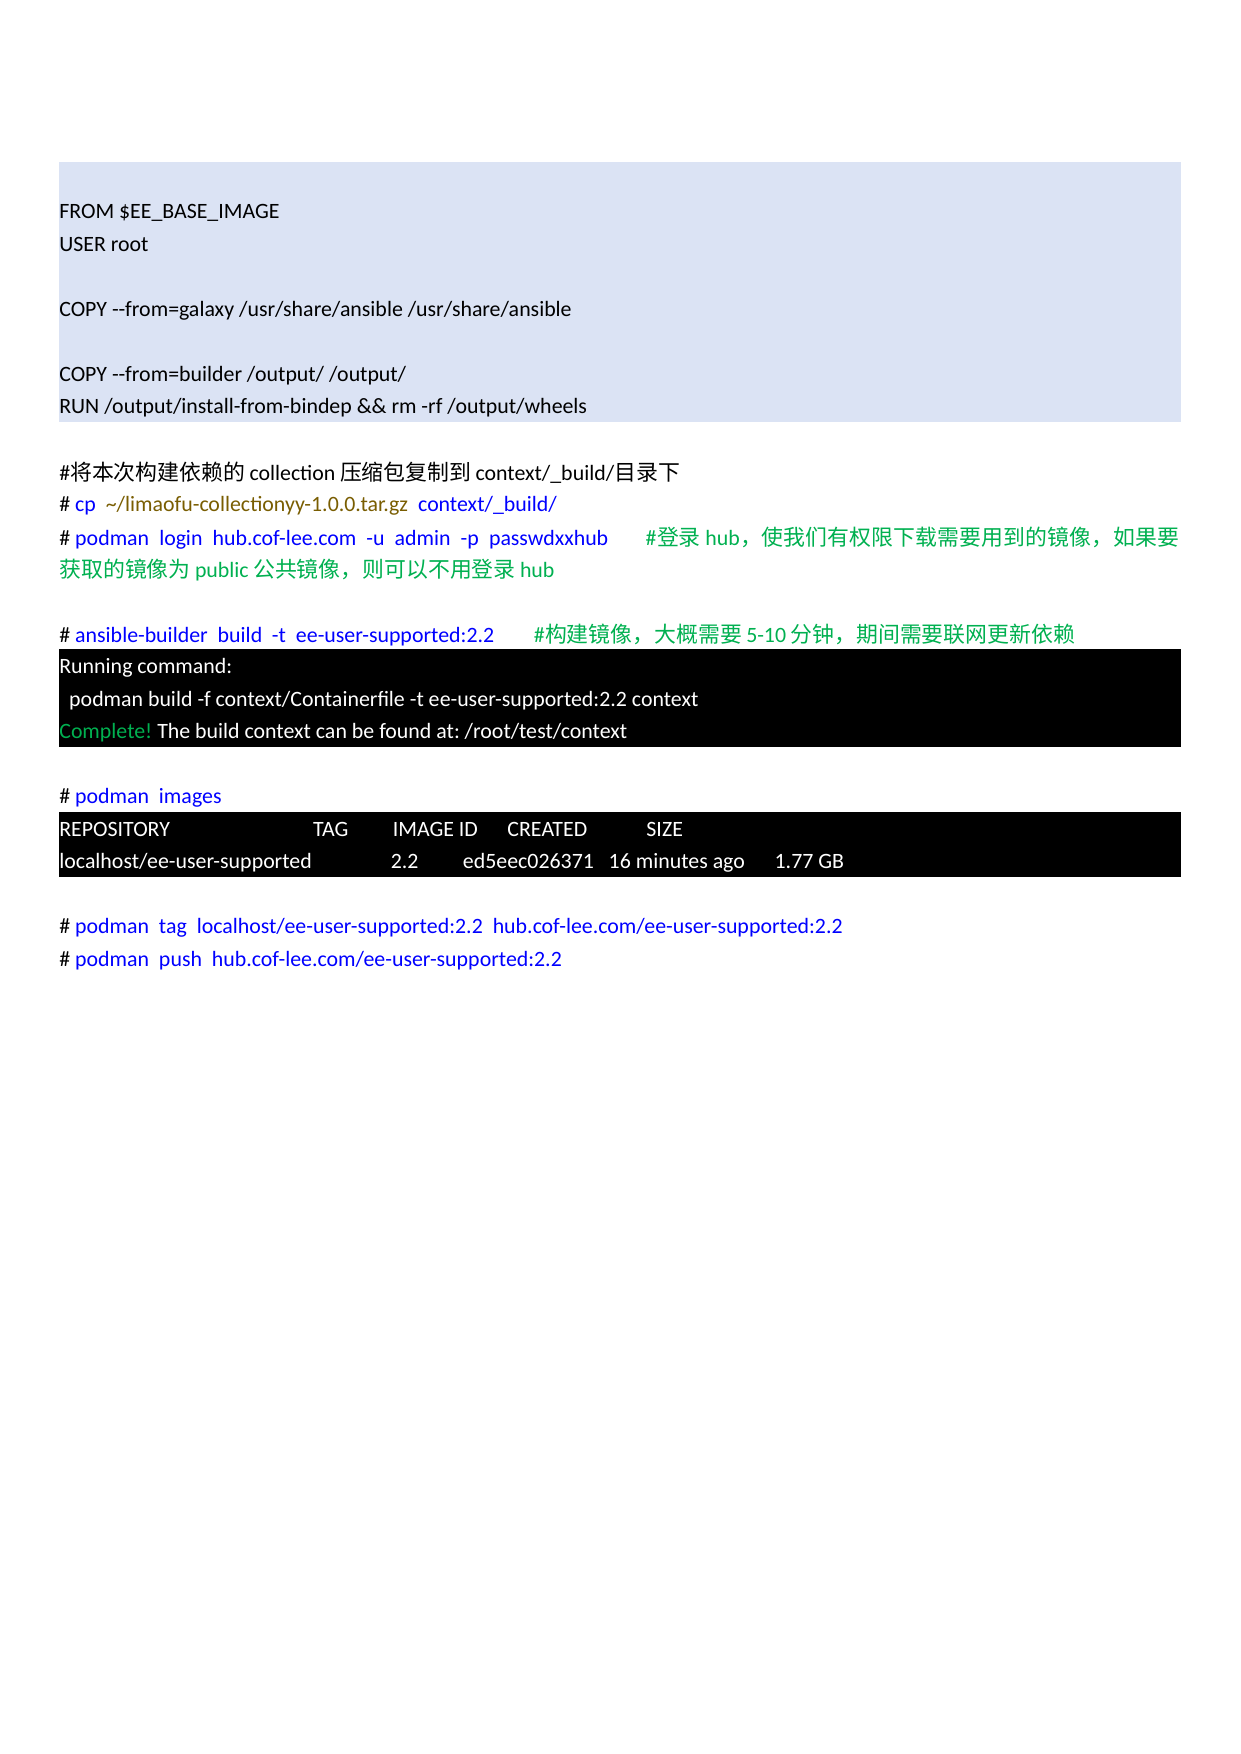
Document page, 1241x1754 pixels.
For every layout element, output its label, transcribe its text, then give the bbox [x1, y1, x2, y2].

text # ansible-builder build -t ee-user-supported:2.2 #构建镜像，大概需要5-10分钟，期间需要联网更新依赖 [59, 617, 1181, 649]
text localhost/ee-user-supported 2.2 ed5eec026371 16 minutes ago 1.77 GB [59, 844, 1181, 877]
text # podman images [59, 779, 1181, 812]
text COPY --from=builder /output/ /output/ [59, 357, 1181, 389]
text USER root [59, 227, 1181, 259]
text # podman login hub.cof-lee.com -u admin -p passwdxxhub #登录hub，使我们有权限下载需要用到的镜像，如果要获取的镜像为public公共镜像，则可以不用登录hub [59, 519, 1181, 584]
text Complete! The build context can be found at: /root/test/context [59, 714, 1181, 747]
text COPY --from=galaxy /usr/share/ansible /usr/share/ansible [59, 292, 1181, 324]
text RUN /output/install-from-bindep && rm -rf /output/wheels [59, 389, 1181, 422]
text # podman push hub.cof-lee.com/ee-user-supported:2.2 [59, 942, 1181, 974]
text # cp ~/limaofu-collectionyy-1.0.0.tar.gz context/_build/ [59, 487, 1181, 519]
text podman build -f context/Containerfile -t ee-user-supported:2.2 context [59, 682, 1181, 714]
text #将本次构建依赖的collection压缩包复制到context/_build/目录下 [59, 454, 1181, 487]
text Running command: [59, 649, 1181, 682]
text # podman tag localhost/ee-user-supported:2.2 hub.cof-lee.com/ee-user-supported:2.2 [59, 909, 1181, 942]
text REPOSITORY TAG IMAGE ID CREATED SIZE [59, 812, 1181, 844]
text FROM $EE_BASE_IMAGE [59, 194, 1181, 227]
